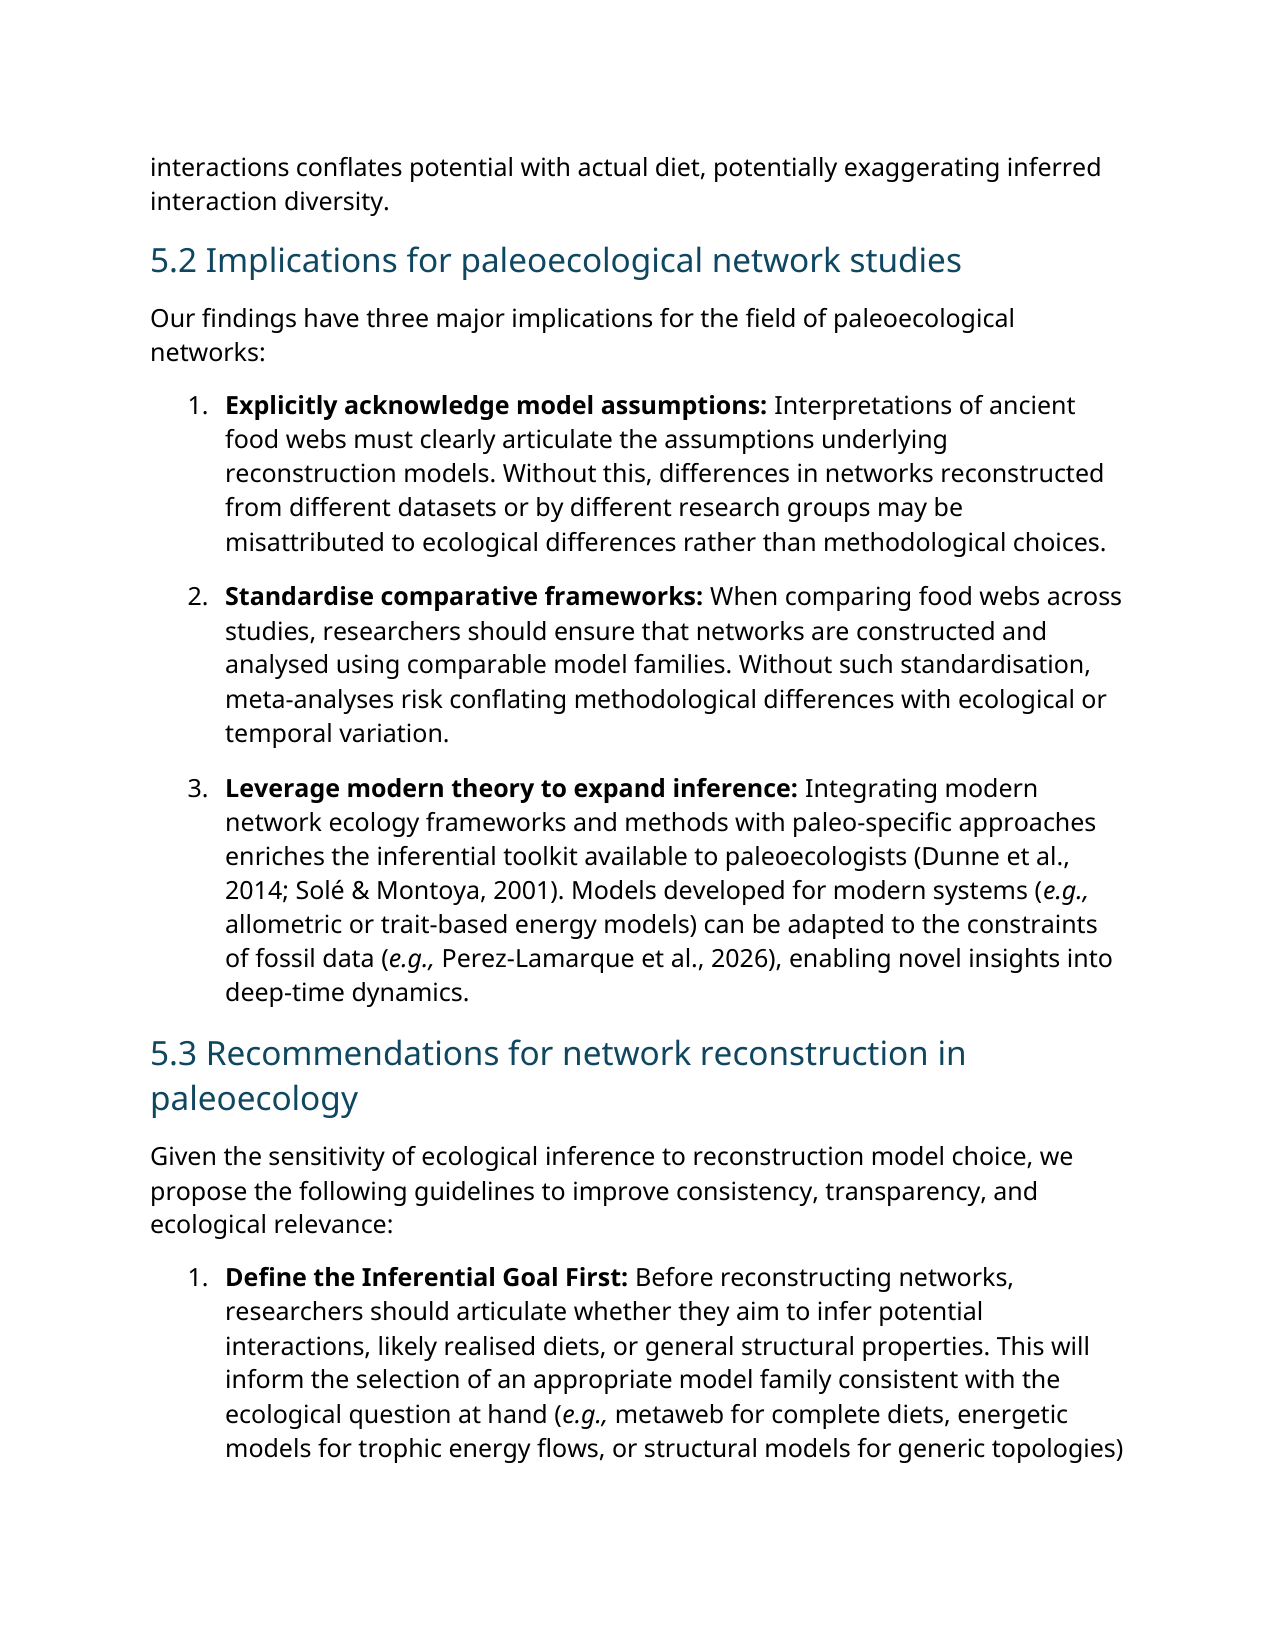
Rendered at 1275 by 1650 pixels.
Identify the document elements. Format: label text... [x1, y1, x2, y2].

list Explicitly acknowledge model assumptions: Interpretations of ancient food webs must clearly articulate the assumptions underlying reconstruction models. Without this, differences in networks reconstructed from different datasets or by different research groups may be misattributed to ecological differences rather than methodological choices. [187, 388, 1125, 558]
subtitle 5.3 Recommendations for network reconstruction in paleoecology [150, 1029, 1125, 1120]
subtitle 5.2 Implications for paleoecological network studies [150, 237, 1125, 282]
text Given the sensitivity of ecological inference to reconstruction model choice, we propose the following guidelines to improve consistency, transparency, and ecological relevance: [150, 1139, 1125, 1241]
list Define the Inferential Goal First: Before reconstructing networks, researchers should articulate whether they aim to infer potential interactions, likely realised diets, or general structural properties. This will inform the selection of an appropriate model family consistent with the ecological question at hand (e.g., metaweb for complete diets, energetic models for trophic energy flows, or structural models for generic topologies) [187, 1260, 1125, 1464]
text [150, 150, 1125, 218]
list Standardise comparative frameworks: When comparing food webs across studies, researchers should ensure that networks are constructed and analysed using comparable model families. Without such standardisation, meta-analyses risk conflating methodological differences with ecological or temporal variation. [187, 579, 1125, 749]
text Our findings have three major implications for the field of paleoecological networks: [150, 301, 1125, 369]
list Leverage modern theory to expand inference: Integrating modern network ecology frameworks and methods with paleo-specific approaches enriches the inferential toolkit available to paleoecologists (Dunne et al., 2014; Solé & Montoya, 2001). Models developed for modern systems (e.g., allometric or trait-based energy models) can be adapted to the constraints of fossil data (e.g., Perez-Lamarque et al., 2026), enabling novel insights into deep-time dynamics. [187, 770, 1125, 1009]
